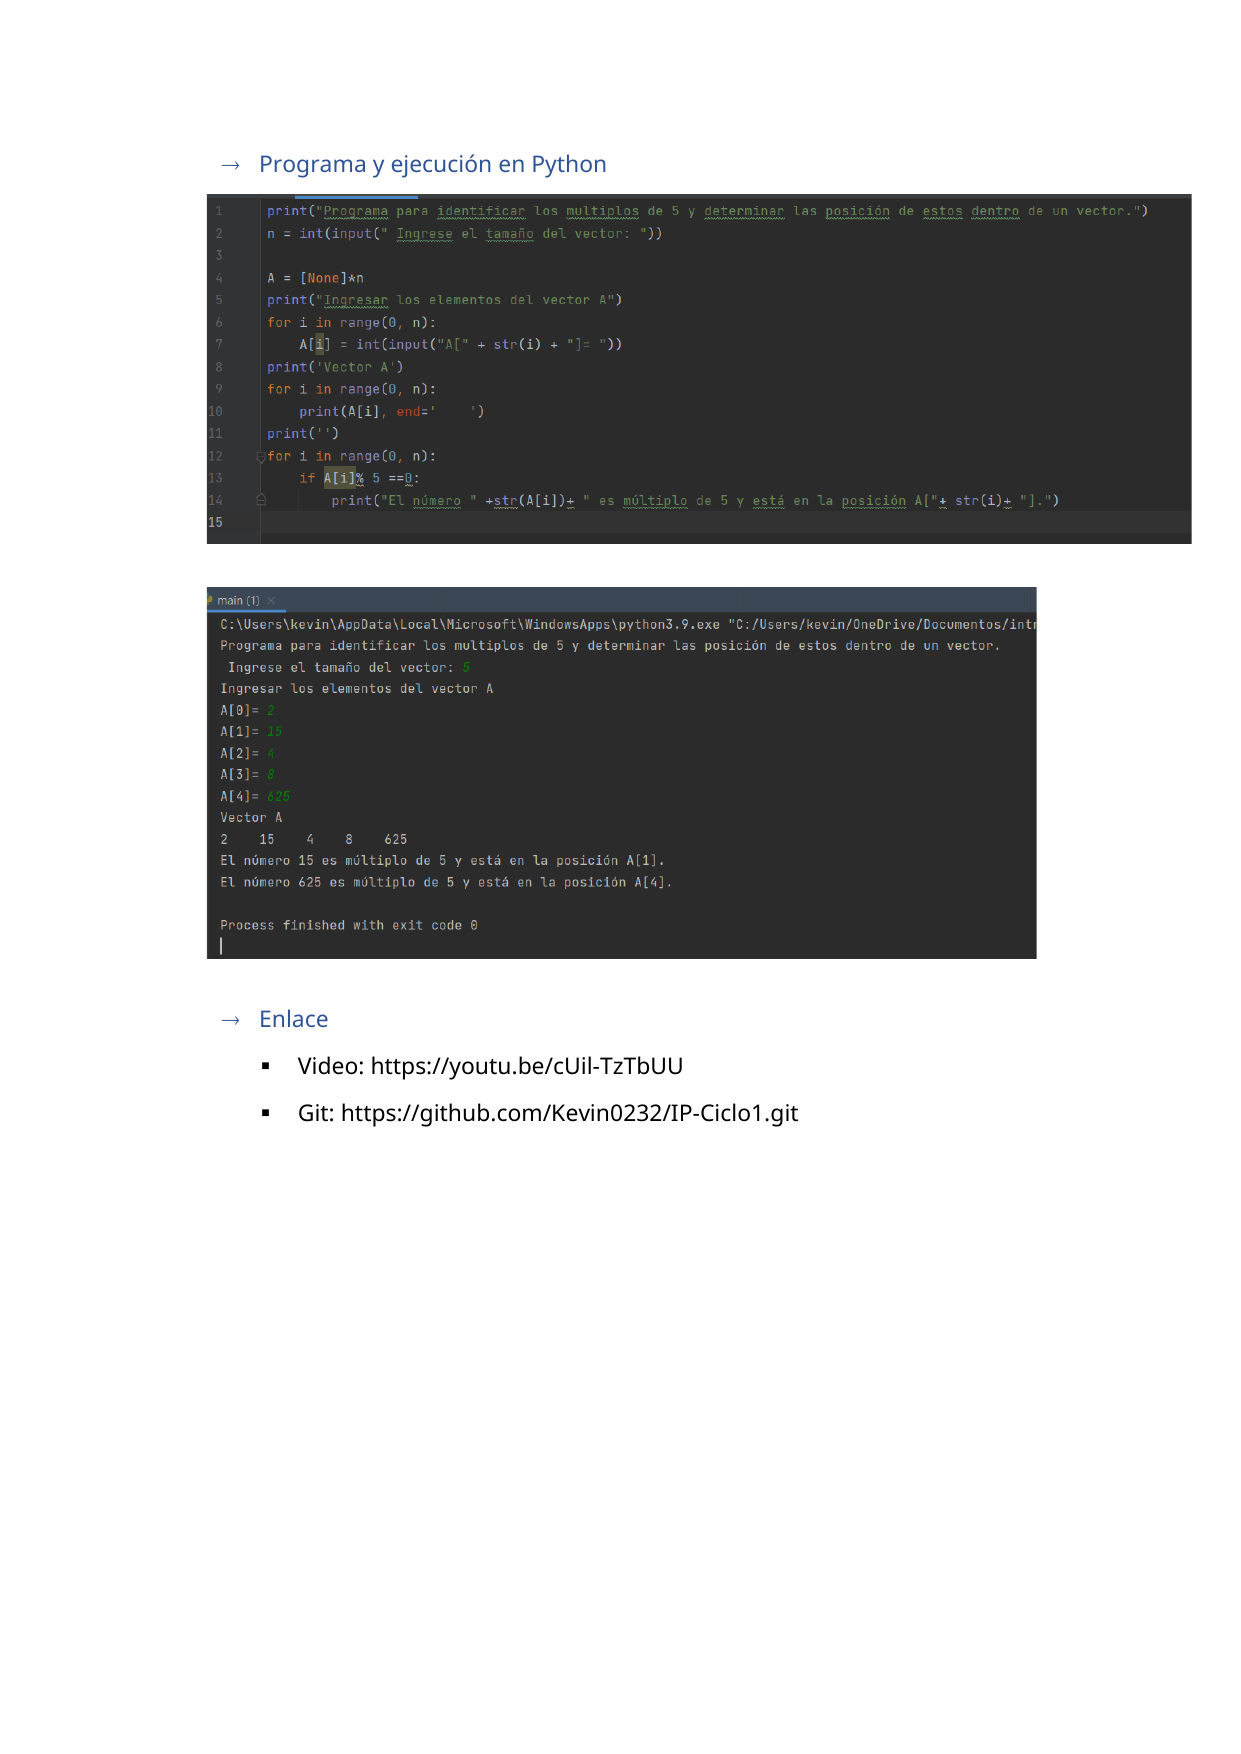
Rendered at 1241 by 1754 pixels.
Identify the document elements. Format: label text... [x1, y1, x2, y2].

picture [206, 587, 1037, 959]
subtitle Programa y ejecución en Python [221, 148, 1063, 179]
list Git: https://github.com/Kevin0232/IP-Ciclo1.git [260, 1097, 1063, 1128]
list Video: https://youtu.be/cUil-TzTbUU [260, 1050, 1063, 1081]
subtitle Enlace [221, 1003, 1063, 1034]
picture [206, 194, 1192, 544]
